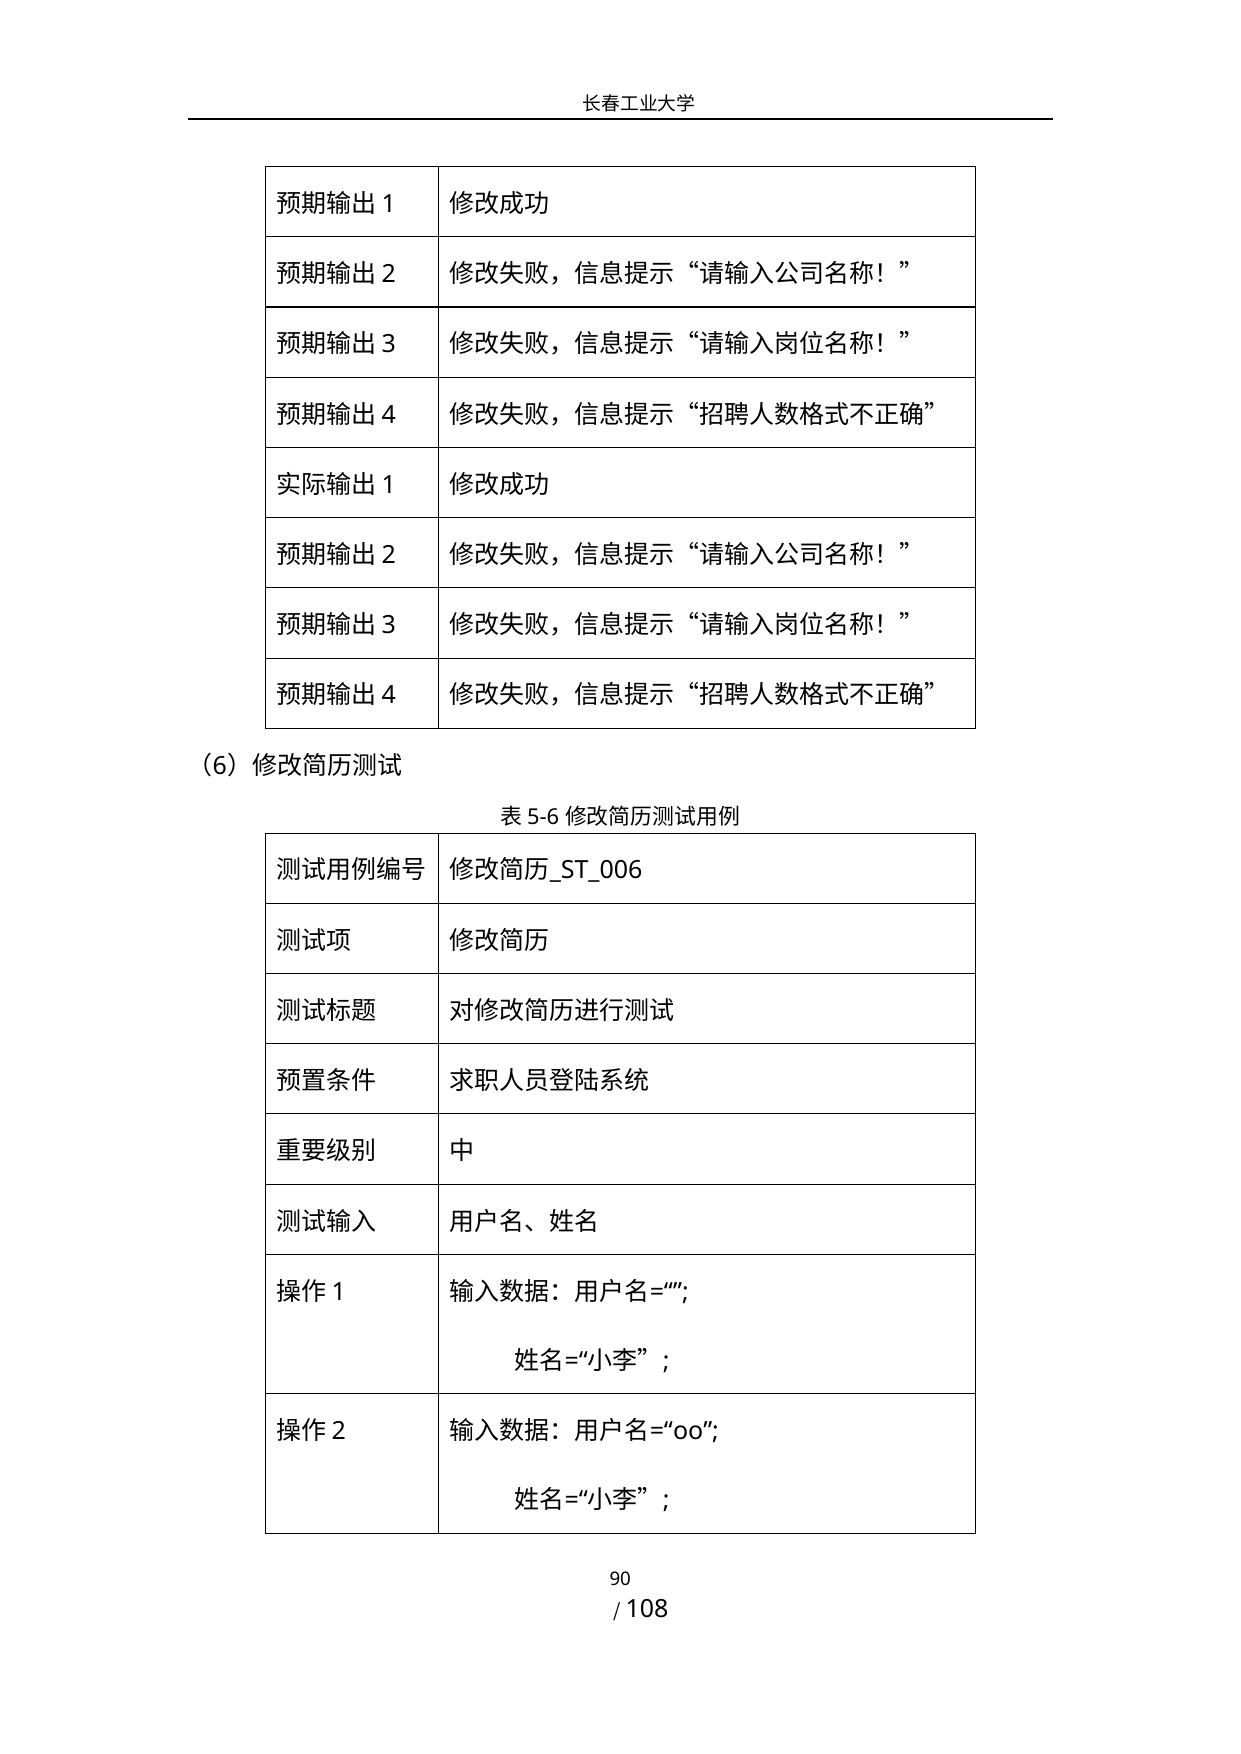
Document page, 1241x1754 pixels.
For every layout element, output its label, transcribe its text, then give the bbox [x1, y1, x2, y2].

table_cell 求职人员登陆系统 [439, 1044, 975, 1113]
table_cell 重要级别 [266, 1114, 438, 1183]
table_cell 预期输出4 [266, 378, 438, 447]
table_header 测试用例编号 [266, 834, 438, 903]
table_cell 修改成功 [439, 167, 975, 236]
table_cell 修改成功 [439, 448, 975, 517]
table_cell 修改失败，信息提示“请输入岗位名称！” [439, 588, 975, 657]
table_cell 修改失败，信息提示“招聘人数格式不正确” [439, 659, 975, 728]
table_cell 测试标题 [266, 974, 438, 1043]
table_cell 操作1 [266, 1255, 438, 1393]
table_cell 操作2 [266, 1394, 438, 1532]
text 表5-6 修改简历测试用例 [187, 798, 1053, 832]
table_cell 修改失败，信息提示“请输入公司名称！” [439, 518, 975, 587]
table_cell 修改简历 [439, 904, 975, 973]
table_cell 预期输出3 [266, 308, 438, 377]
table_cell 预期输出2 [266, 237, 438, 306]
table_cell 输入数据：用户名=“oo”; 姓名=“小李”; [439, 1394, 975, 1532]
table_cell 预期输出3 [266, 588, 438, 657]
table_cell 修改失败，信息提示“请输入公司名称！” [439, 237, 975, 306]
table_cell 修改失败，信息提示“请输入岗位名称！” [439, 308, 975, 377]
table_cell 用户名、姓名 [439, 1185, 975, 1254]
table_header 修改简历_ST_006 [439, 834, 975, 903]
table_cell 对修改简历进行测试 [439, 974, 975, 1043]
table_cell 输入数据：用户名=“”; 姓名=“小李”; [439, 1255, 975, 1393]
table_cell 修改失败，信息提示“招聘人数格式不正确” [439, 378, 975, 447]
table_cell 预置条件 [266, 1044, 438, 1113]
table_cell 预期输出2 [266, 518, 438, 587]
table_cell 预期输出4 [266, 659, 438, 728]
table_cell 实际输出1 [266, 448, 438, 517]
table_cell 测试输入 [266, 1185, 438, 1254]
table_cell 预期输出1 [266, 167, 438, 236]
table_cell 测试项 [266, 904, 438, 973]
table_cell 中 [439, 1114, 975, 1183]
text （6）修改简历测试 [187, 729, 1053, 798]
